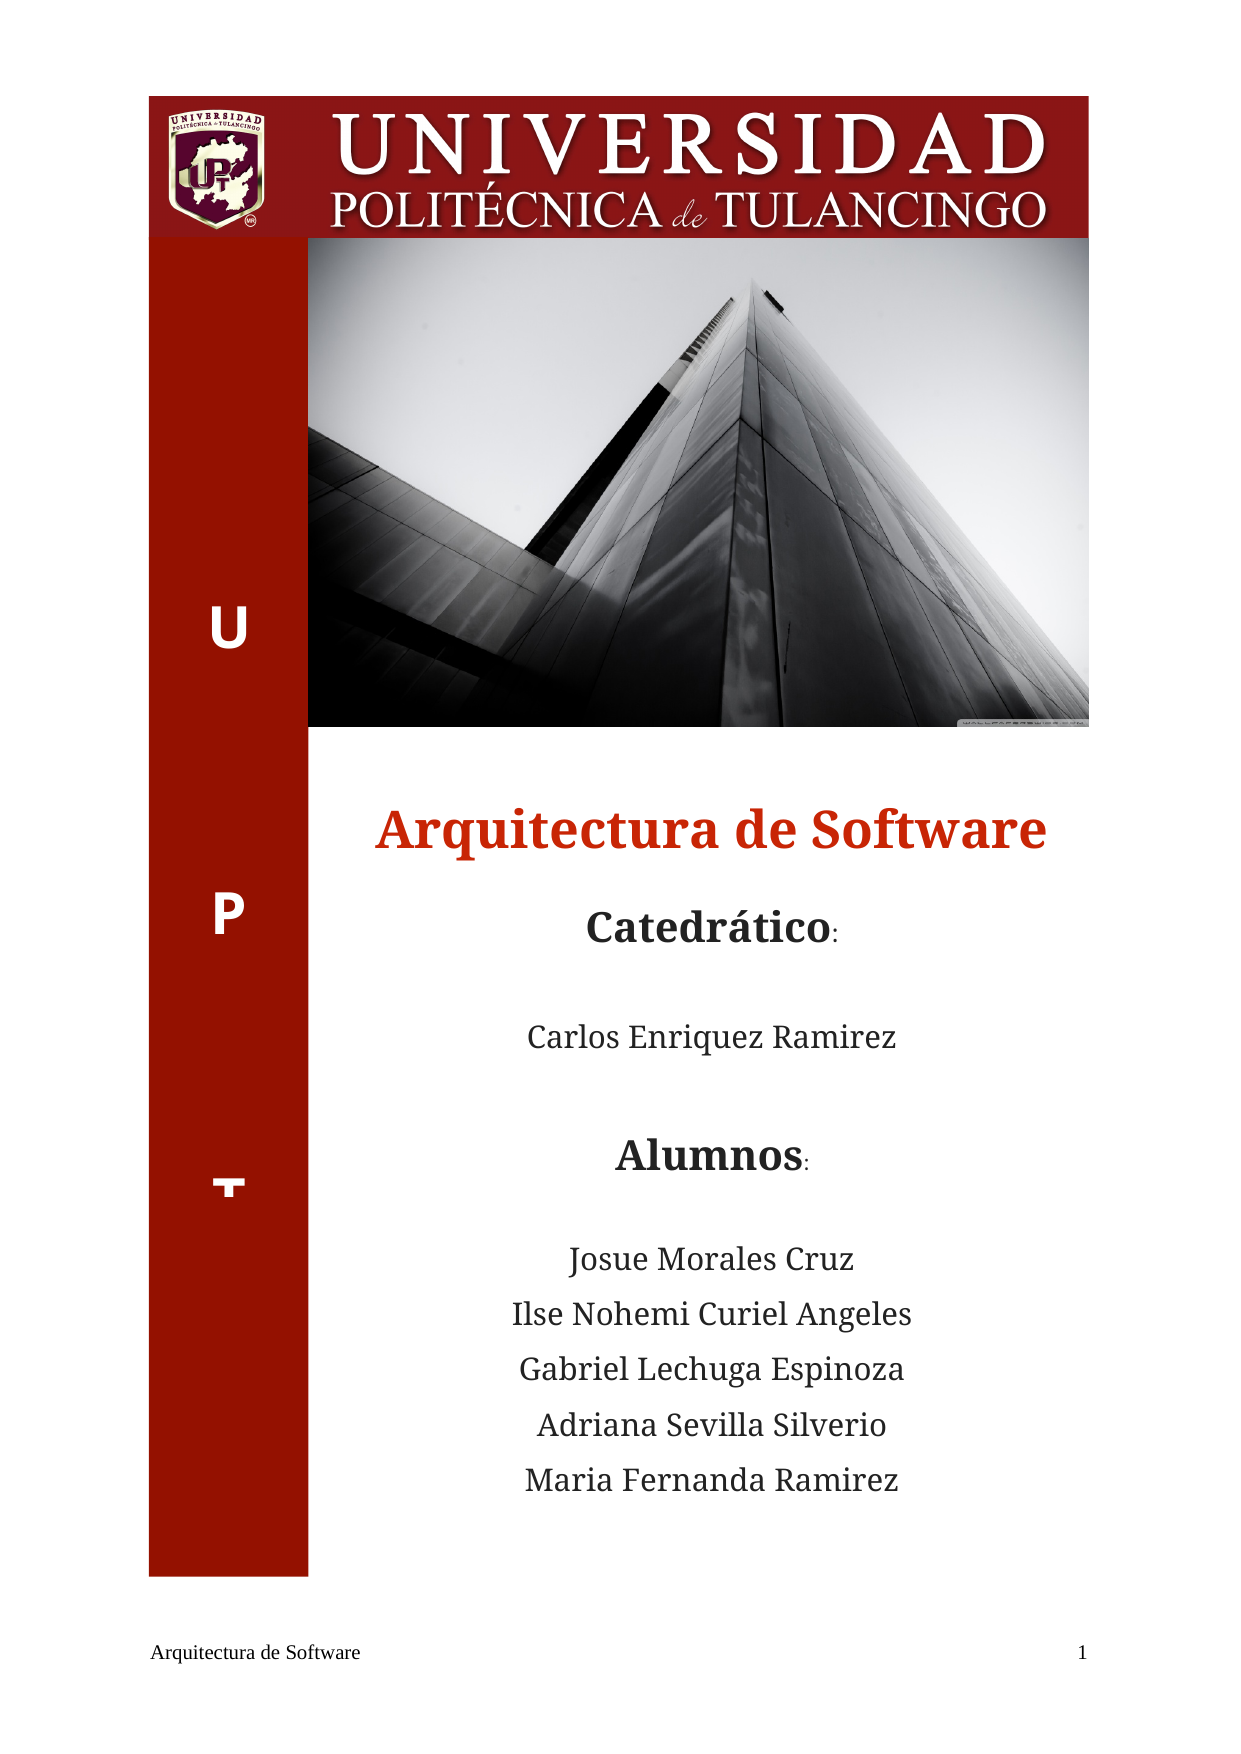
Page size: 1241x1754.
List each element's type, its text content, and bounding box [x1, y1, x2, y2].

text Gabriel Lechuga Espinoza [309, 1347, 1090, 1390]
text Josue Morales Cruz [309, 1237, 1090, 1279]
text Carlos Enriquez Ramirez [309, 1016, 1090, 1058]
text Alumnos: [309, 1126, 1090, 1183]
text Maria Fernanda Ramirez [309, 1458, 1090, 1501]
text Catedrático: [309, 897, 1090, 954]
text Arquitectura de Software [309, 792, 1090, 863]
text Ilse Nohemi Curiel Angeles [309, 1292, 1090, 1335]
text Adriana Sevilla Silverio [309, 1403, 1090, 1445]
picture [148, 96, 1089, 727]
